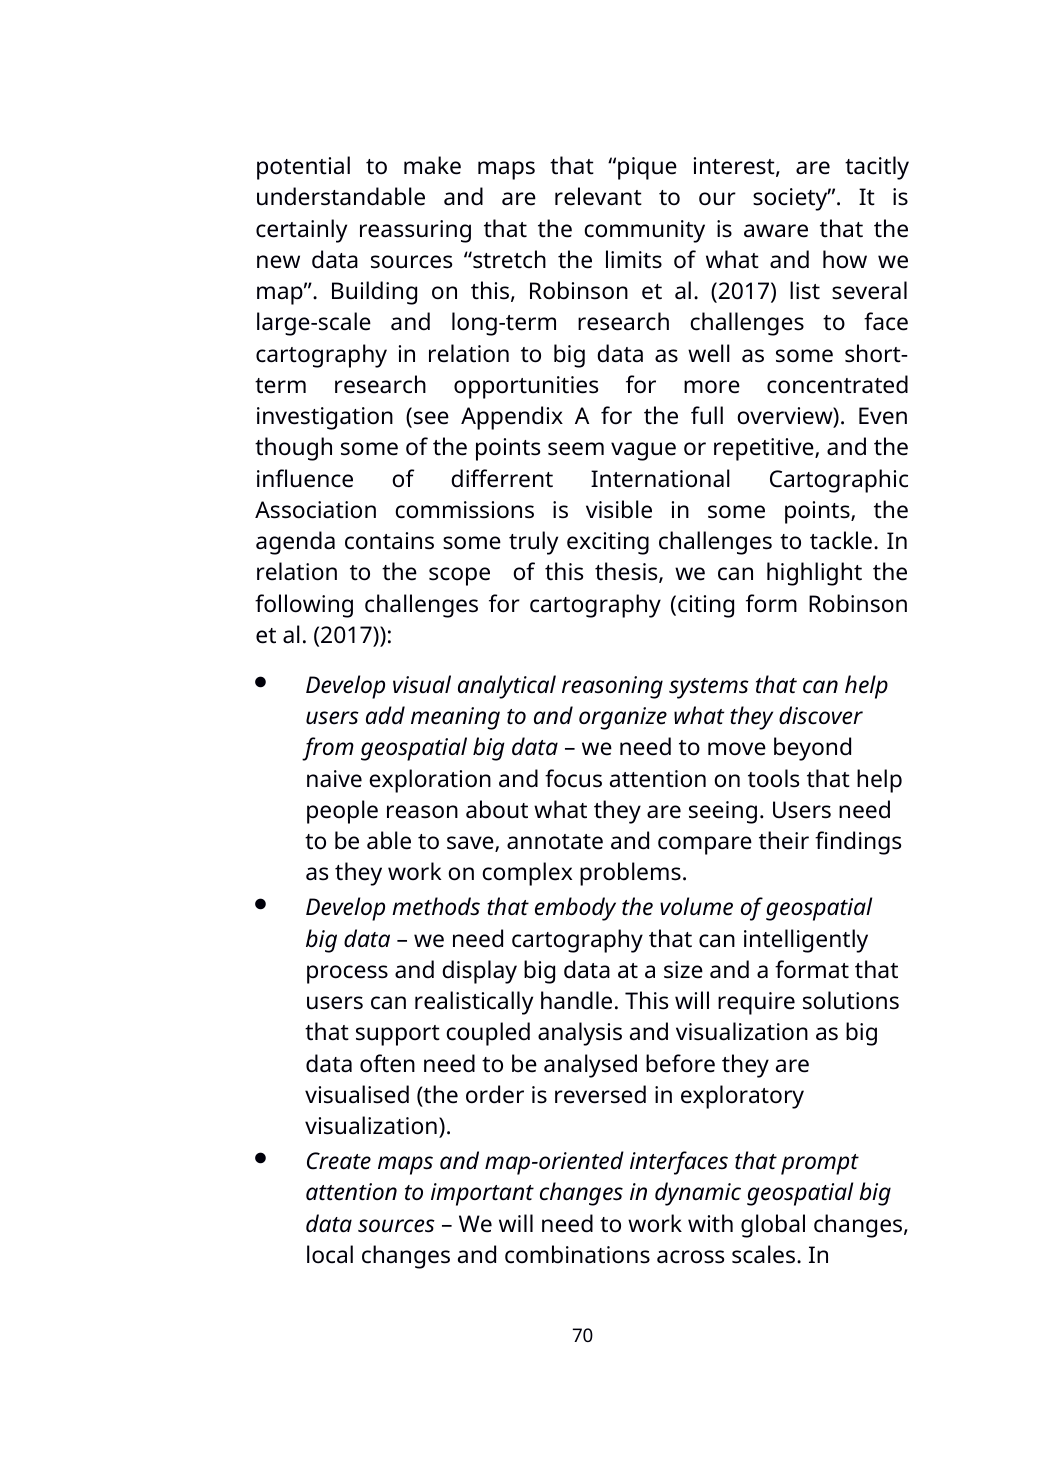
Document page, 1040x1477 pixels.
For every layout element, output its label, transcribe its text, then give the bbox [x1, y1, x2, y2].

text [255, 150, 910, 650]
list Develop visual analytical reasoning systems that can help users add meaning to and organize what they discover from geospatial big data – we need to move beyond naive exploration and focus attention on tools that help people reason about what they are seeing. Users need to be able to save, annotate and compare their findings as they work on complex problems. [255, 669, 910, 887]
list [255, 1145, 910, 1270]
list Develop methods that embody the volume of geospatial big data – we need cartography that can intelligently process and display big data at a size and a format that users can realistically handle. This will require solutions that support coupled analysis and visualization as big data often need to be analysed before they are visualised (the order is reversed in exploratory visualization). [255, 891, 910, 1141]
